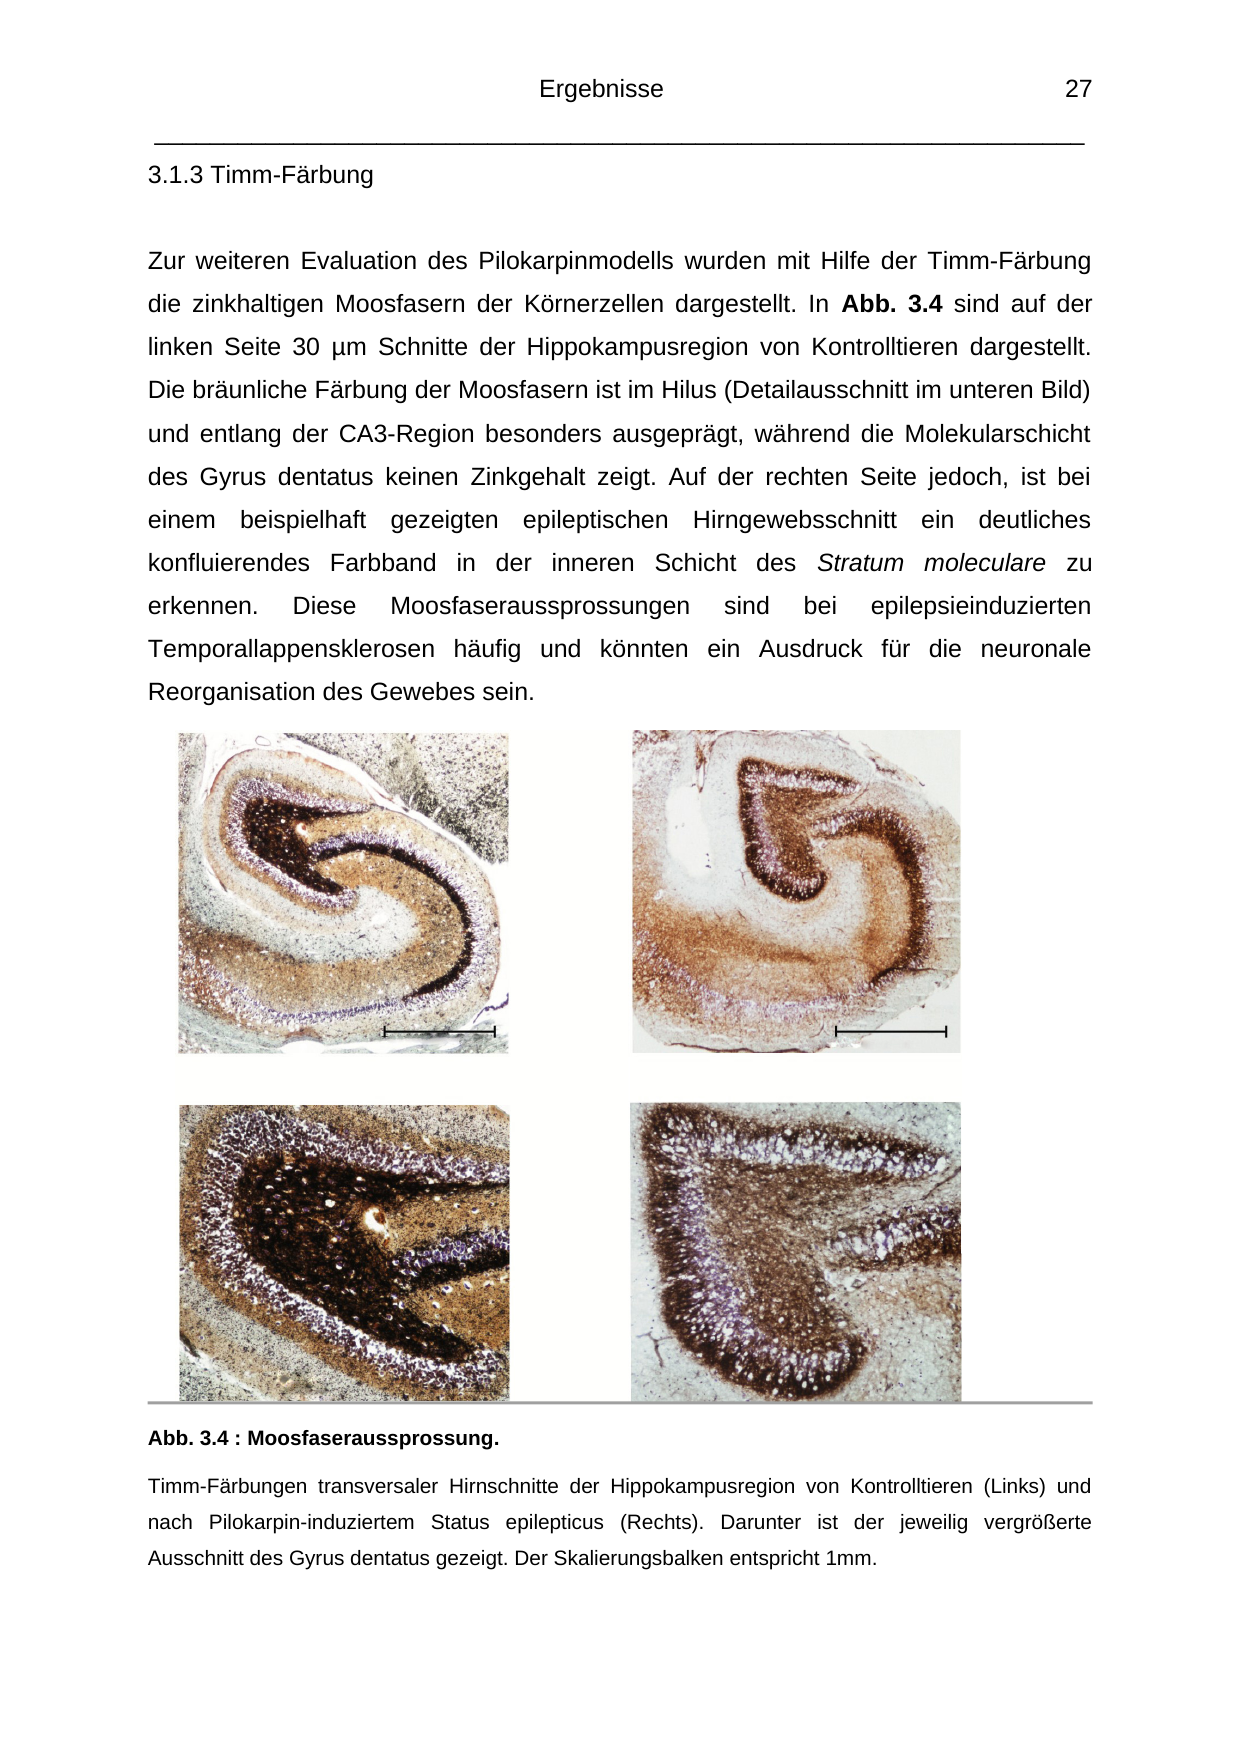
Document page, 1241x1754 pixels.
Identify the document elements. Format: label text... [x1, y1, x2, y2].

text Timm-Färbungen transversaler Hirnschnitte der Hippokampusregion von Kontrolltieren (Links) und nach Pilokarpin-induziertem Status epilepticus (Rechts). Darunter ist der jeweilig vergrößerte Ausschnitt des Gyrus dentatus gezeigt. Der Skalierungsbalken entspricht 1mm. [148, 1474, 1093, 1569]
subtitle 3.1.3 Timm-Färbung [148, 160, 1093, 189]
subtitle Abb. 3.4 : Moosfaseraussprossung. [148, 1425, 1093, 1449]
text Zur weiteren Evaluation des Pilokarpinmodells wurden mit Hilfe der Timm-Färbung die zinkhaltigen Moosfasern der Körnerzellen dargestellt. In Abb. 3.4 sind auf der linken Seite 30 µm Schnitte der Hippokampusregion von Kontrolltieren dargestellt. Die bräunliche Färbung der Moosfasern ist im Hilus (Detailausschnitt im unteren Bild) und entlang der CA3-Region besonders ausgeprägt, während die Molekularschicht des Gyrus dentatus keinen Zinkgehalt zeigt. Auf der rechten Seite jedoch, ist bei einem beispielhaft gezeigten epileptischen Hirngewebsschnitt ein deutliches konfluierendes Farbband in der inneren Schicht des Stratum moleculare zu erkennen. Diese Moosfaseraussprossungen sind bei epilepsieinduzierten Temporallappensklerosen häufig und könnten ein Ausdruck für die neuronale Reorganisation des Gewebes sein. [148, 246, 1093, 706]
picture [175, 730, 963, 1401]
